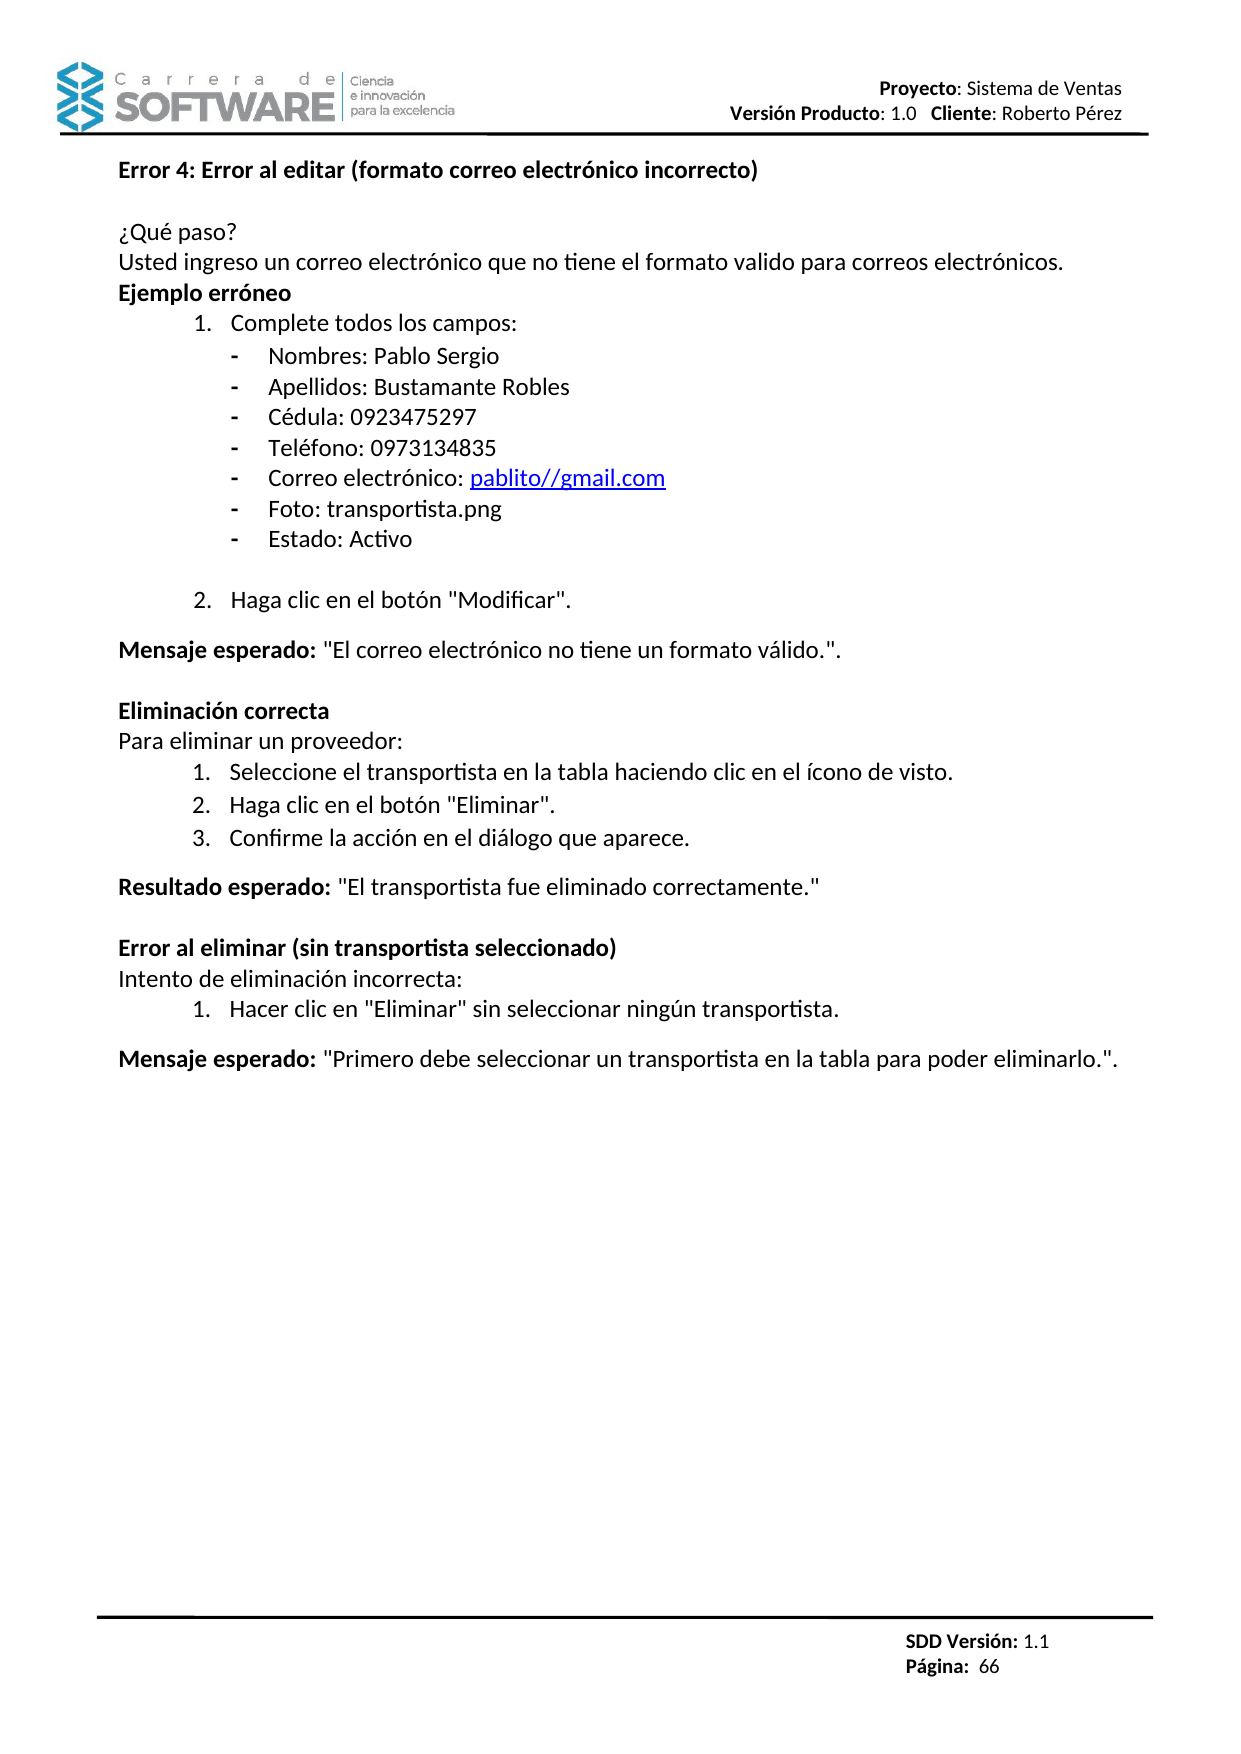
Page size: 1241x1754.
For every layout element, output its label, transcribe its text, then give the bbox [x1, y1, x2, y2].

list Hacer clic en "Eliminar" sin seleccionar ningún transportista. [192, 993, 1122, 1024]
text Usted ingreso un correo electrónico que no tiene el formato valido para correos electrónicos. [118, 246, 1122, 277]
list Seleccione el transportista en la tabla haciendo clic en el ícono de visto. [192, 756, 1122, 786]
list Complete todos los campos: [193, 307, 1122, 338]
text Intento de eliminación incorrecta: [118, 963, 1122, 993]
list Cédula: 0923475297 [231, 401, 1122, 432]
list Correo electrónico: pablito//gmail.com [231, 462, 1122, 493]
list Haga clic en el botón "Modificar". [193, 584, 1122, 615]
list Confirme la acción en el diálogo que aparece. [192, 822, 1122, 852]
text Ejemplo erróneo [118, 277, 1122, 307]
list Apellidos: Bustamante Robles [231, 371, 1122, 401]
picture [46, 46, 461, 154]
text Error al eliminar (sin transportista seleccionado) [118, 932, 1122, 963]
text Error 4: Error al editar (formato correo electrónico incorrecto) [118, 154, 1122, 185]
list Haga clic en el botón "Eliminar". [192, 789, 1122, 819]
list Nombres: Pablo Sergio [231, 340, 1122, 371]
text Para eliminar un proveedor: [118, 725, 1122, 756]
text Eliminación correcta [118, 695, 1122, 725]
text Mensaje esperado: "El correo electrónico no tiene un formato válido.". [118, 634, 1122, 664]
list Teléfono: 0973134835 [231, 432, 1122, 462]
list Foto: transportista.png [231, 493, 1122, 523]
text ¿Qué paso? [118, 216, 1122, 246]
text Mensaje esperado: "Primero debe seleccionar un transportista en la tabla para poder eliminarlo.". [118, 1043, 1122, 1073]
list Estado: Activo [231, 523, 1122, 554]
text Resultado esperado: "El transportista fue eliminado correctamente." [118, 871, 1122, 902]
